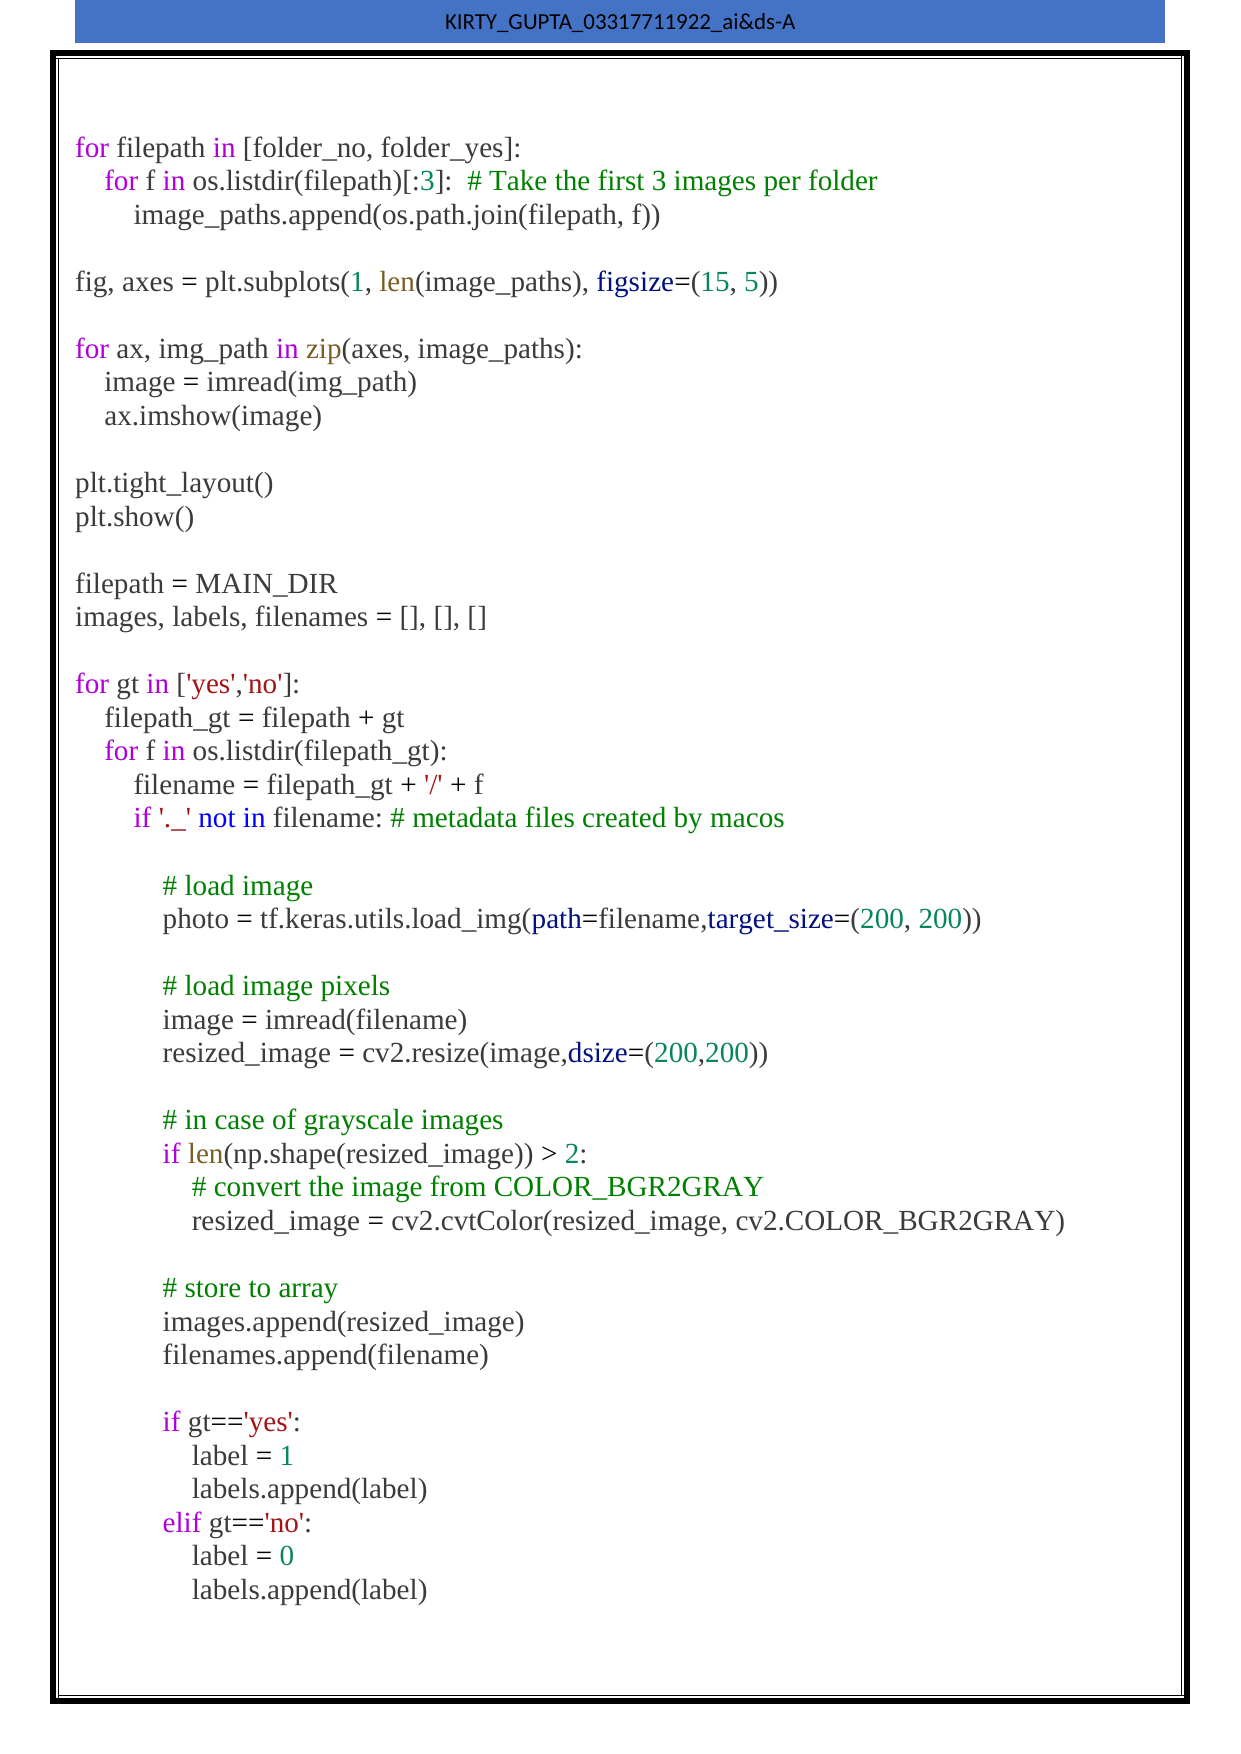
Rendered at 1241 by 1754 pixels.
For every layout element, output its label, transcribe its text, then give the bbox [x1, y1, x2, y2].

text image = imread(filename) [75, 1002, 1165, 1035]
text for ax, img_path in zip(axes, image_paths): [75, 331, 1165, 364]
text # load image [75, 868, 1165, 901]
text label = 1 [75, 1438, 1165, 1471]
text # in case of grayscale images [75, 1102, 1165, 1136]
text filepath = MAIN_DIR [75, 566, 1165, 599]
text resized_image = cv2.resize(image,dsize=(200,200)) [75, 1035, 1165, 1069]
text for filepath in [folder_no, folder_yes]: [75, 130, 1165, 163]
text resized_image = cv2.cvtColor(resized_image, cv2.COLOR_BGR2GRAY) [75, 1203, 1165, 1237]
text photo = tf.keras.utils.load_img(path=filename,target_size=(200, 200)) [75, 901, 1165, 935]
text # load image pixels [75, 968, 1165, 1002]
text ax.imshow(image) [75, 398, 1165, 432]
text labels.append(label) [75, 1572, 1165, 1606]
text filenames.append(filename) [75, 1337, 1165, 1371]
text images.append(resized_image) [75, 1304, 1165, 1337]
text image_paths.append(os.path.join(filepath, f)) [75, 197, 1165, 230]
text # store to array [75, 1270, 1165, 1304]
text # convert the image from COLOR_BGR2GRAY [75, 1169, 1165, 1203]
text fig, axes = plt.subplots(1, len(image_paths), figsize=(15, 5)) [75, 264, 1165, 297]
text plt.show() [75, 499, 1165, 532]
text plt.tight_layout() [75, 465, 1165, 499]
text if gt=='yes': [75, 1404, 1165, 1438]
text if '._' not in filename: # metadata files created by macos [75, 801, 1165, 834]
text for gt in ['yes','no']: [75, 666, 1165, 700]
text filepath_gt = filepath + gt [75, 700, 1165, 733]
text elif gt=='no': [75, 1505, 1165, 1538]
text image = imread(img_path) [75, 364, 1165, 398]
text filename = filepath_gt + '/' + f [75, 767, 1165, 801]
text for f in os.listdir(filepath_gt): [75, 733, 1165, 767]
text for f in os.listdir(filepath)[:3]: # Take the first 3 images per folder [75, 163, 1165, 197]
text label = 0 [75, 1538, 1165, 1572]
text images, labels, filenames = [], [], [] [75, 599, 1165, 633]
text labels.append(label) [75, 1471, 1165, 1505]
text if len(np.shape(resized_image)) > 2: [75, 1136, 1165, 1169]
